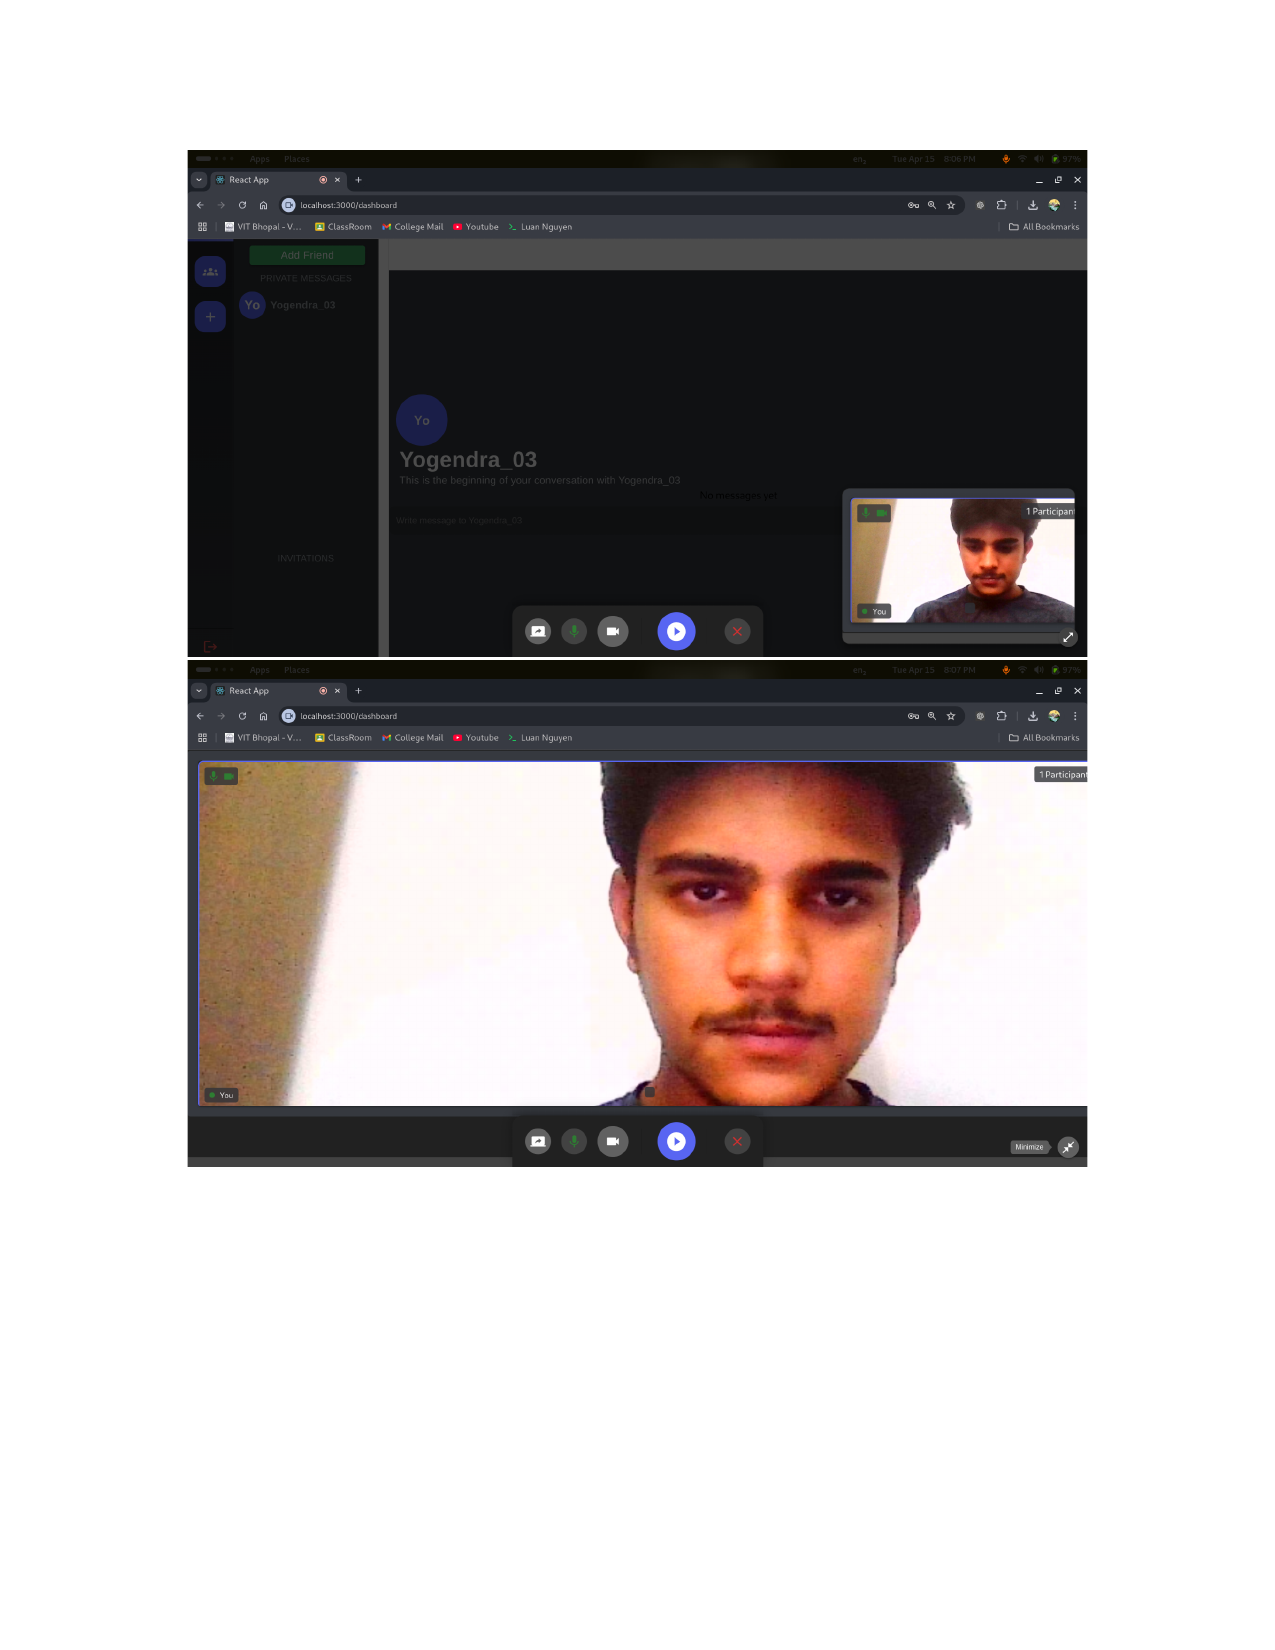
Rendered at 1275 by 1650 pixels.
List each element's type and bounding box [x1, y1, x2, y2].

picture [187, 660, 1088, 1167]
picture [187, 150, 1088, 657]
